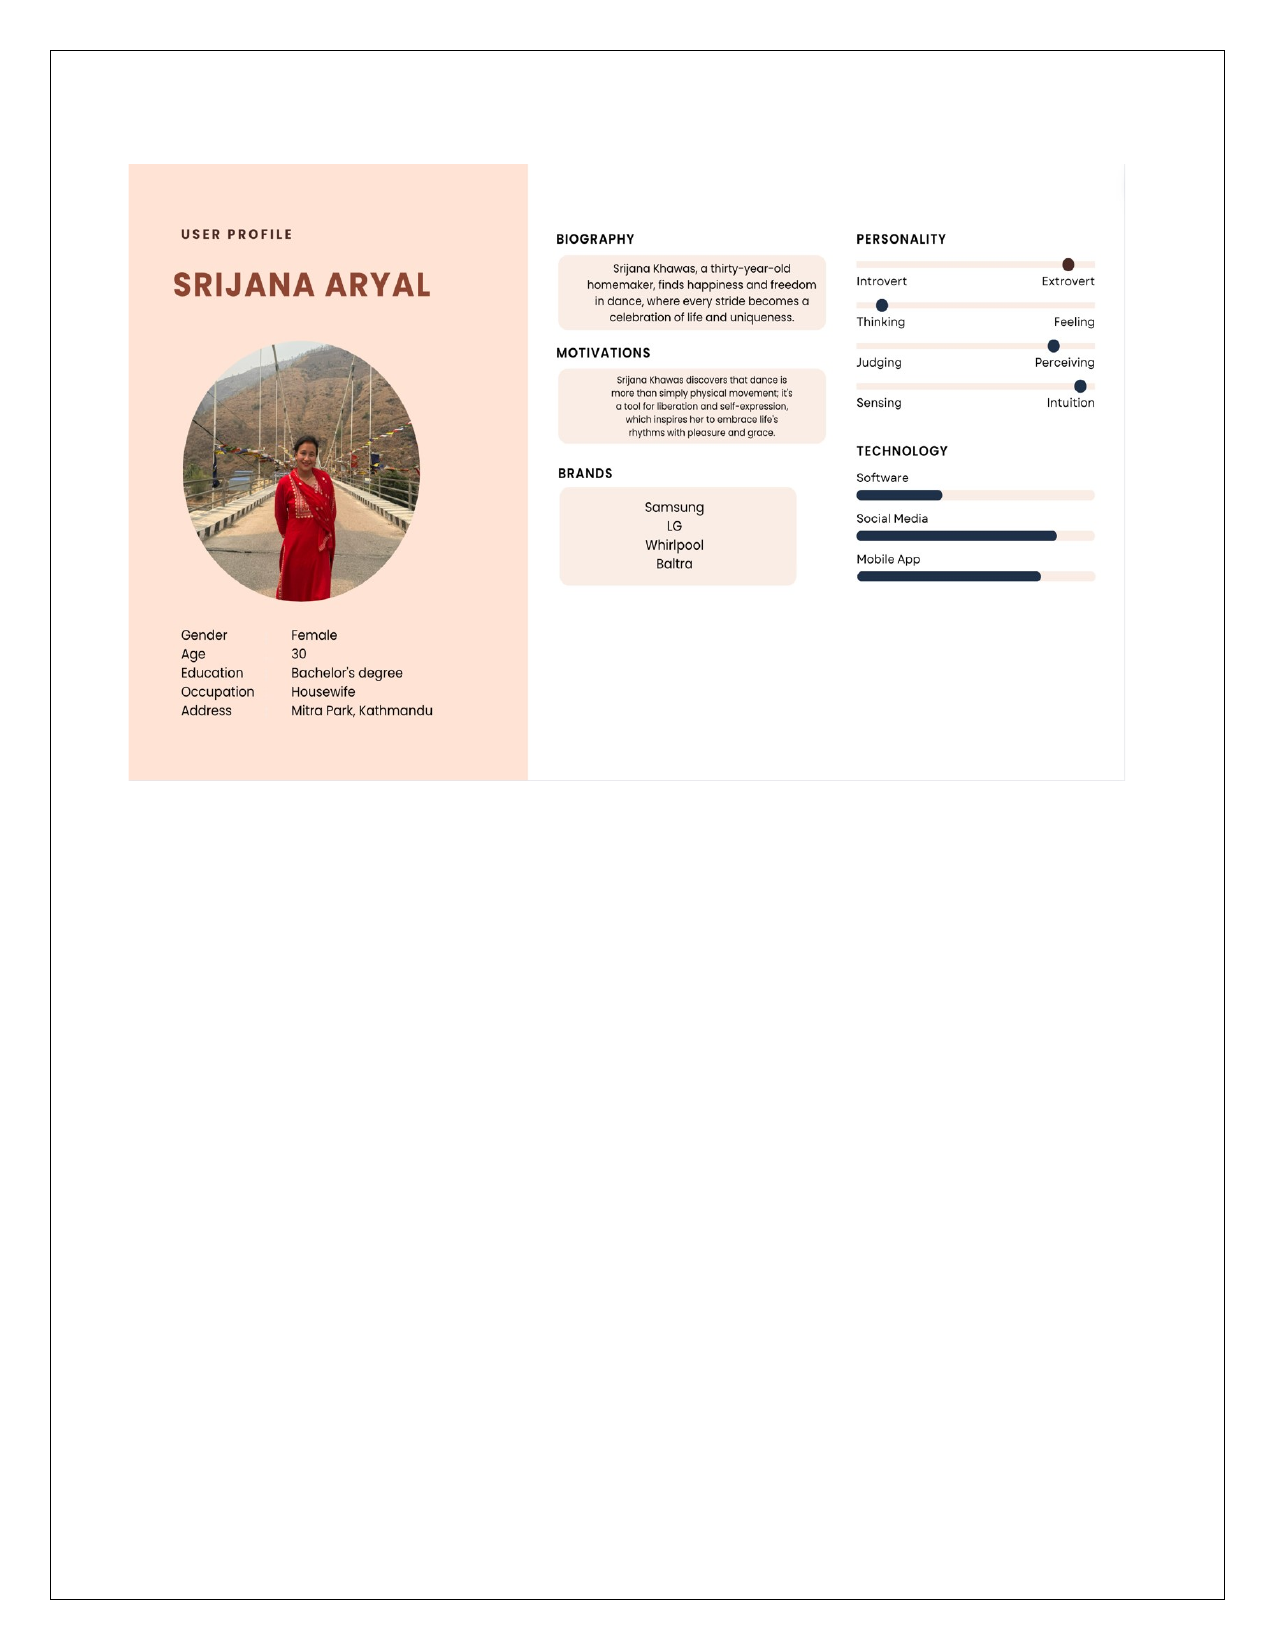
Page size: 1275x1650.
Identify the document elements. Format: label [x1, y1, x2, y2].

picture [128, 164, 1125, 781]
